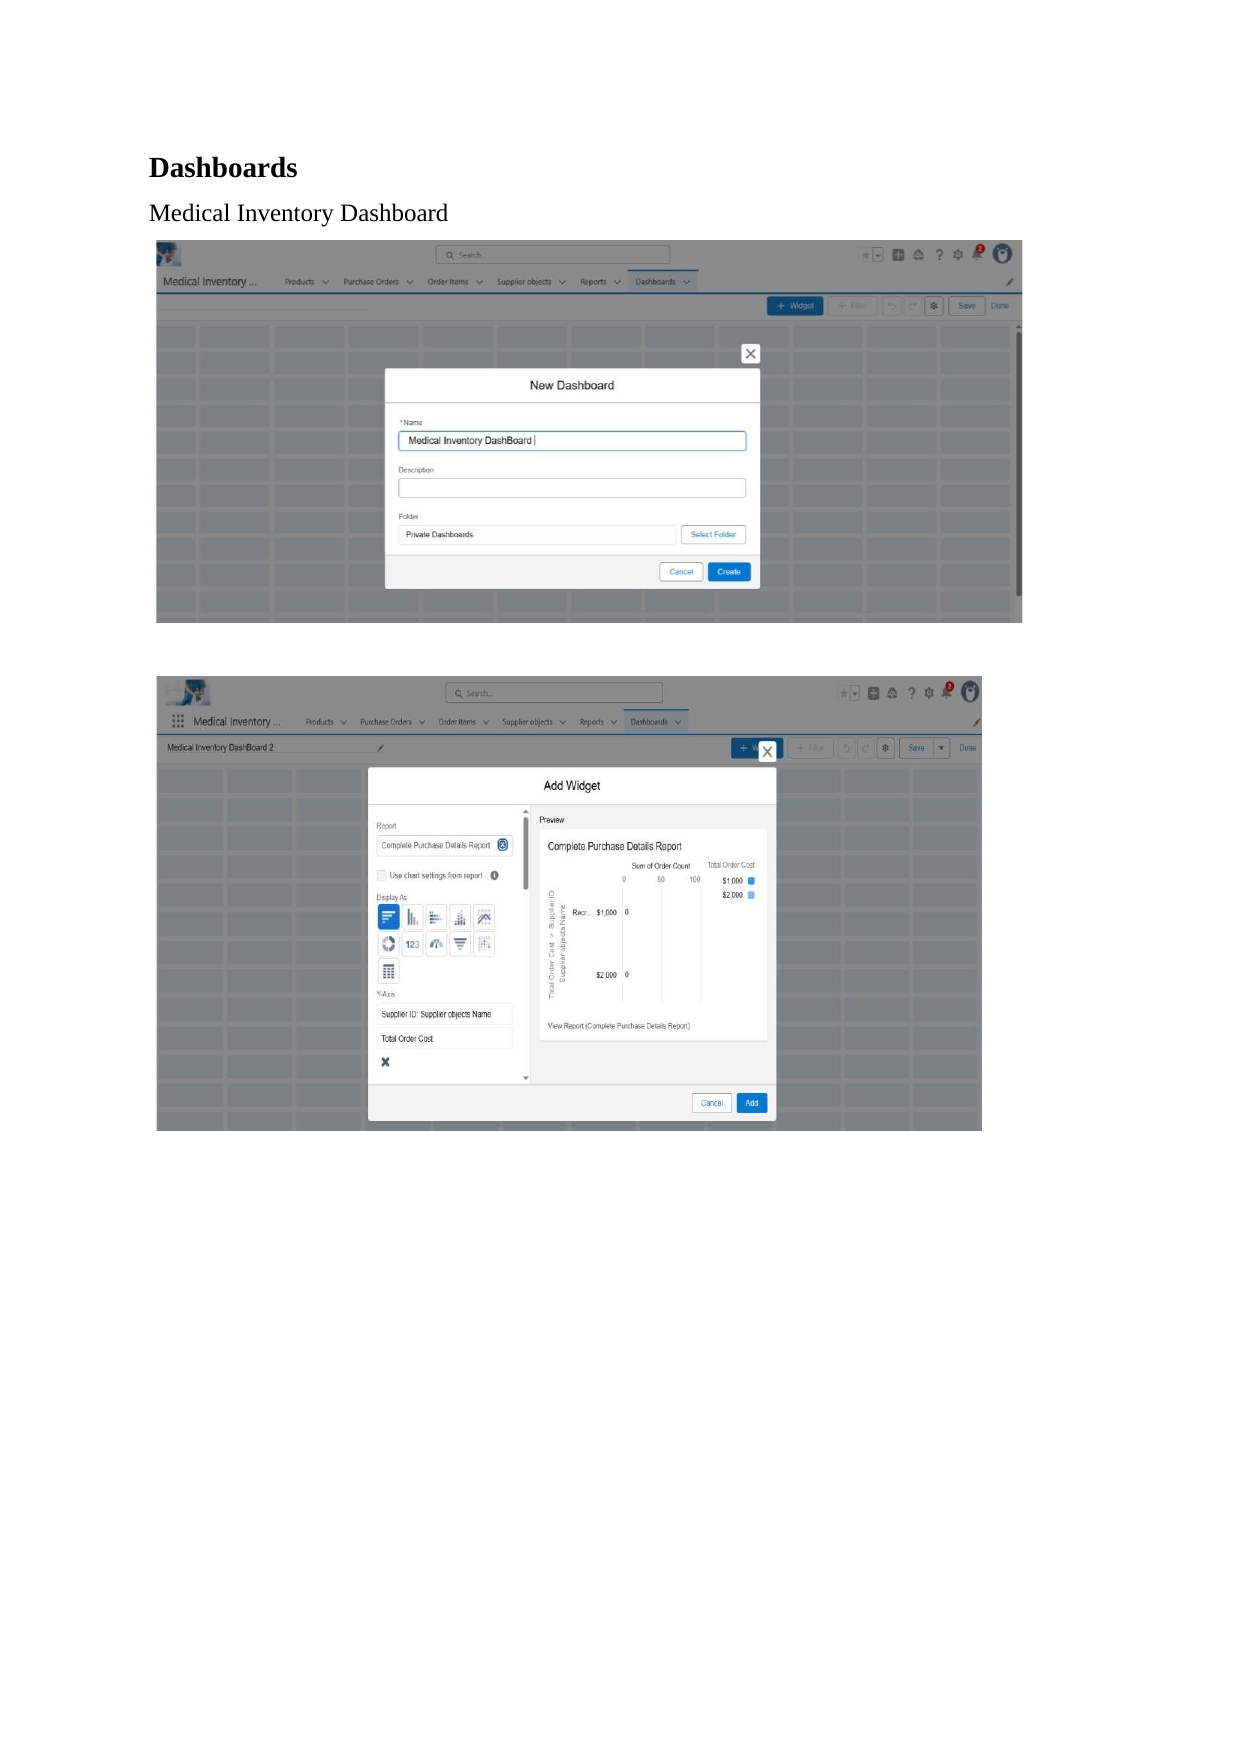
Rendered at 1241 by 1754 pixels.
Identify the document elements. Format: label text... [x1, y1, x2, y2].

subtitle Dashboards [148, 150, 1099, 183]
picture [156, 676, 982, 1131]
text Medical Inventory Dashboard [148, 198, 1092, 227]
picture [156, 240, 1023, 623]
